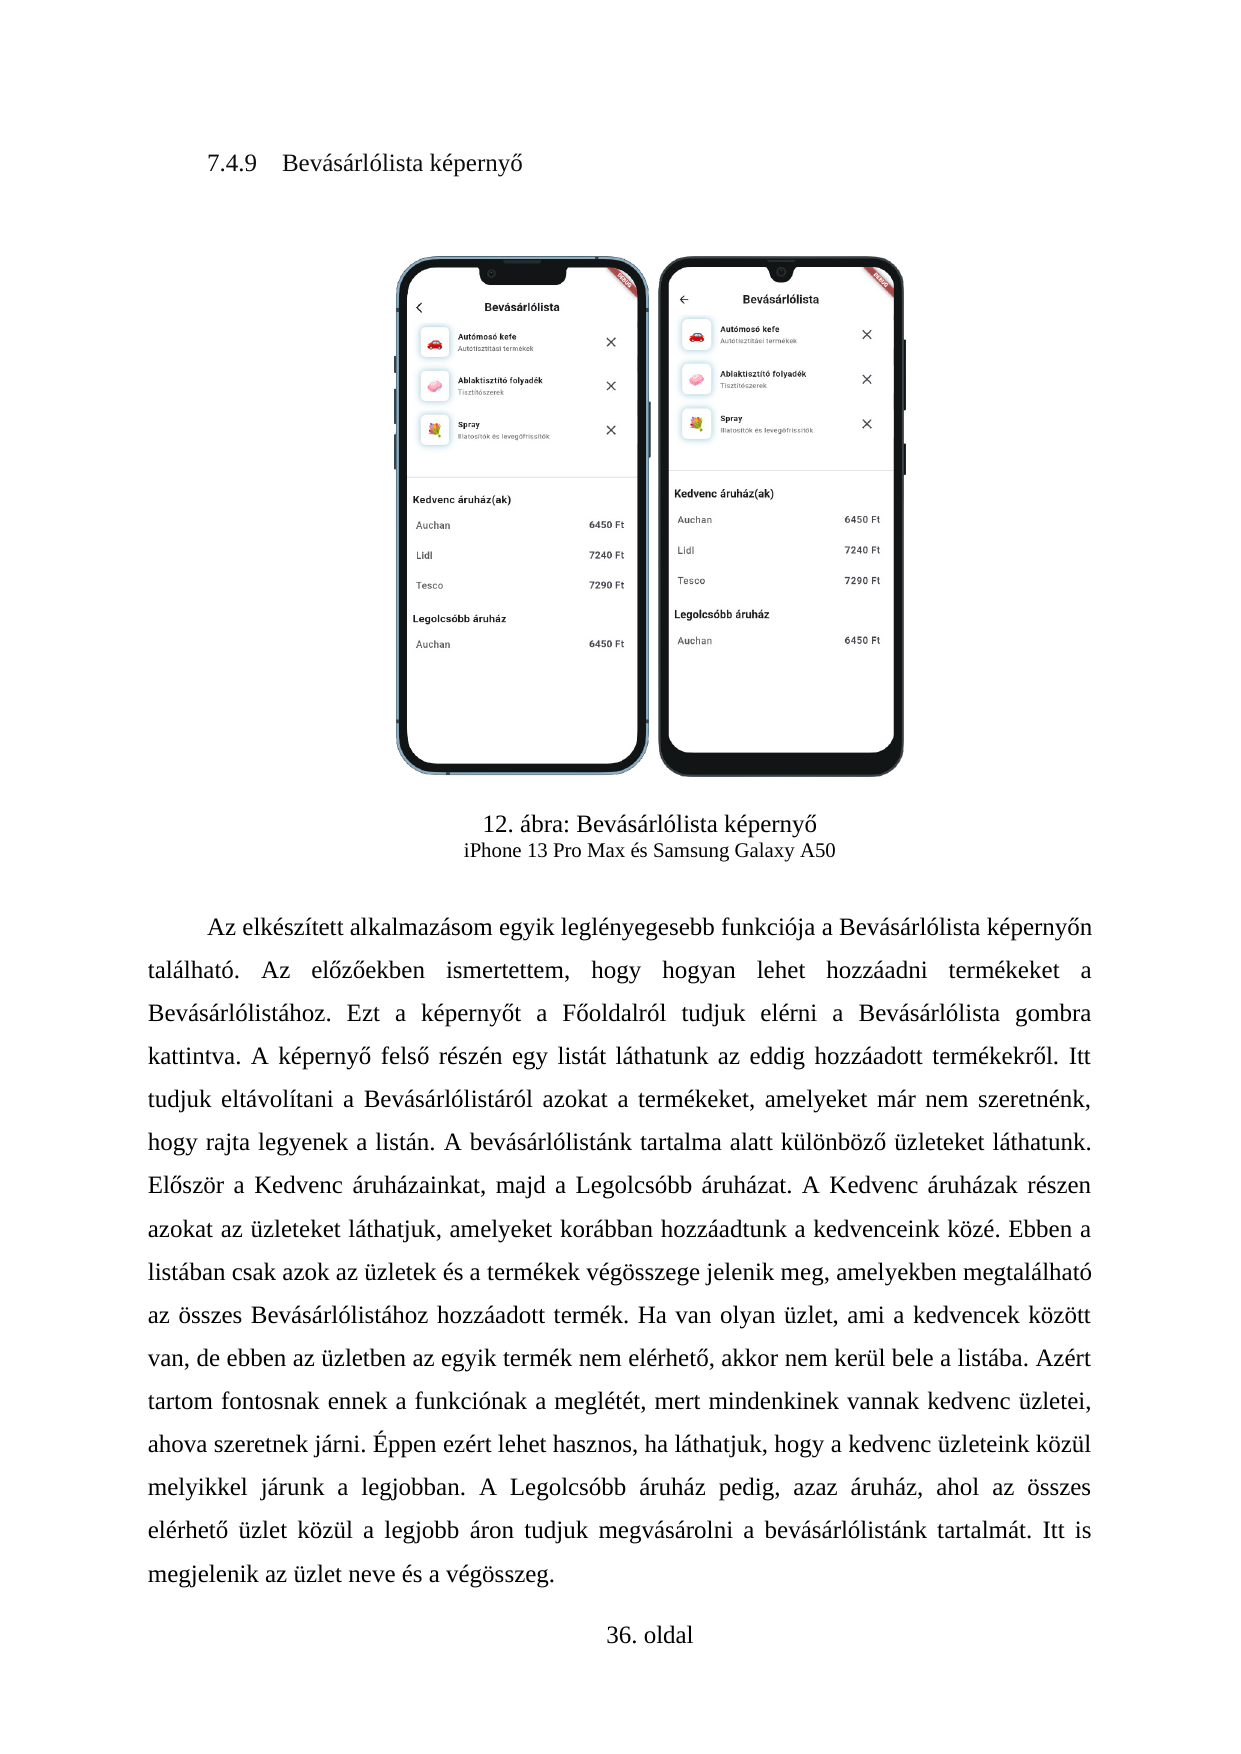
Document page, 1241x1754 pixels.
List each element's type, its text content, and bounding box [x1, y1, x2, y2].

subtitle Bevásárlólista képernyő [207, 148, 1092, 176]
text Az elkészített alkalmazásom egyik leglényegesebb funkciója a Bevásárlólista képernyőn található. Az előzőekben ismertettem, hogy hogyan lehet hozzáadni termékeket a Bevásárlólistához. Ezt a képernyőt a Főoldalról tudjuk elérni a Bevásárlólista gombra kattintva. A képernyő felső részén egy listát láthatunk az eddig hozzáadott termékekről. Itt tudjuk eltávolítani a Bevásárlólistáról azokat a termékeket, amelyeket már nem szeretnénk, hogy rajta legyenek a listán. A bevásárlólistánk tartalma alatt különböző üzleteket láthatunk. Először a Kedvenc áruházainkat, majd a Legolcsóbb áruházat. A Kedvenc áruházak részen azokat az üzleteket láthatjuk, amelyeket korábban hozzáadtunk a kedvenceink közé. Ebben a listában csak azok az üzletek és a termékek végösszege jelenik meg, amelyekben megtalálható az összes Bevásárlólistához hozzáadott termék. Ha van olyan üzlet, ami a kedvencek között van, de ebben az üzletben az egyik termék nem elérhető, akkor nem kerül bele a listába. Azért tartom fontosnak ennek a funkciónak a meglétét, mert mindenkinek vannak kedvenc üzletei, ahova szeretnek járni. Éppen ezért lehet hasznos, ha láthatjuk, hogy a kedvenc üzleteink közül melyikkel járunk a legjobban. A Legolcsóbb áruház pedig, azaz áruház, ahol az összes elérhető üzlet közül a legjobb áron tudjuk megvásárolni a bevásárlólistánk tartalmát. Itt is megjelenik az üzlet neve és a végösszeg. [148, 912, 1092, 1587]
text 12. ábra: Bevásárlólista képernyő iPhone 13 Pro Max és Samsung Galaxy A50 [207, 809, 1092, 862]
picture [389, 250, 910, 782]
